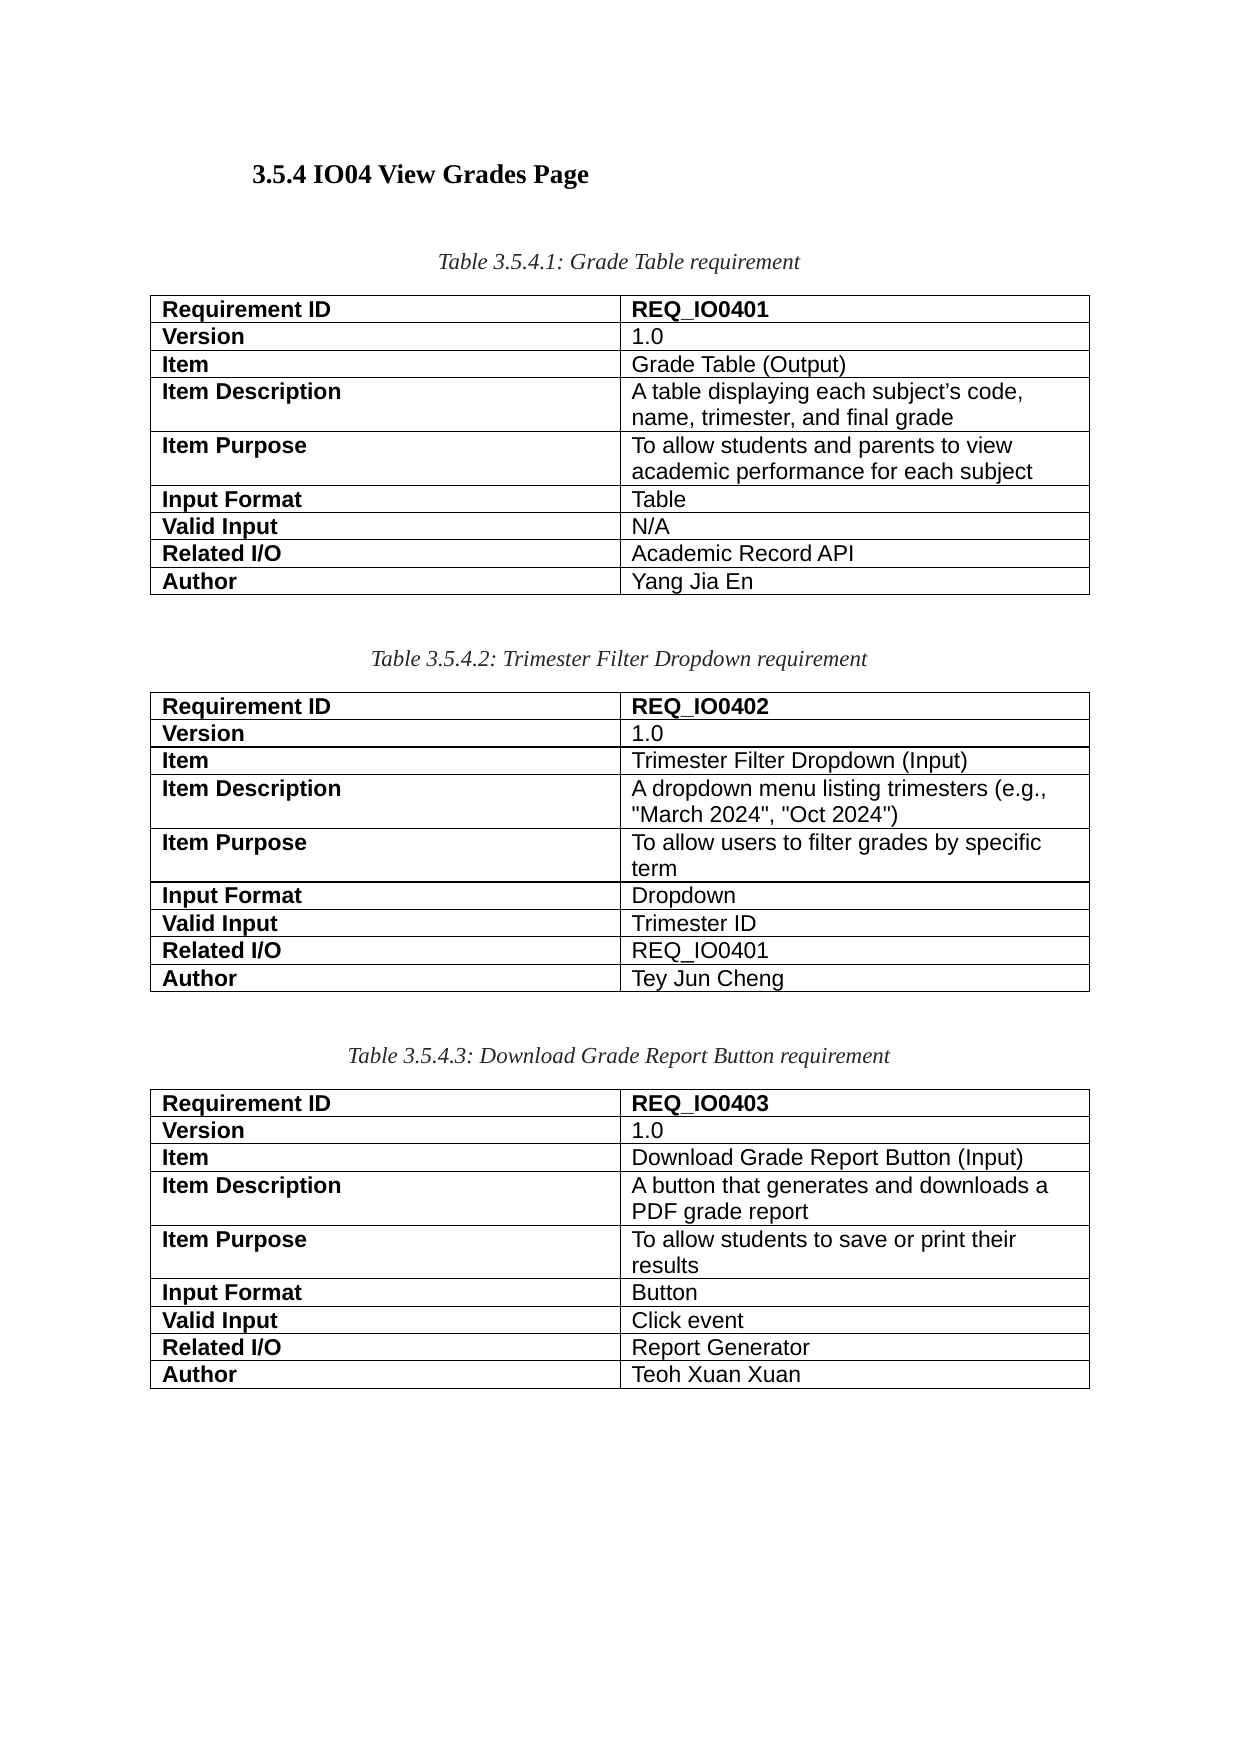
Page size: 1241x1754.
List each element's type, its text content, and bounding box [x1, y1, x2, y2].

table_cell Related I/O [151, 937, 620, 963]
table_header REQ_IO0401 [621, 296, 1089, 322]
text Table 3.5.4.2: Trimester Filter Dropdown requirement [150, 645, 1090, 671]
table_cell Button [621, 1279, 1089, 1306]
table_cell Click event [621, 1307, 1089, 1333]
table_cell A button that generates and downloads a PDF grade report [621, 1172, 1089, 1224]
table_cell A table displaying each subject’s code, name, trimester, and final grade [621, 378, 1089, 431]
table_cell Academic Record API [621, 540, 1089, 567]
text Table 3.5.4.3: Download Grade Report Button requirement [150, 1042, 1090, 1068]
table_cell Input Format [151, 1279, 620, 1306]
table_cell Author [151, 568, 620, 594]
table_cell Version [151, 323, 620, 349]
table_cell Dropdown [621, 883, 1089, 909]
table_cell A dropdown menu listing trimesters (e.g., "March 2024", "Oct 2024") [621, 775, 1089, 828]
table_cell Item Purpose [151, 829, 620, 881]
table_header REQ_IO0402 [621, 693, 1089, 719]
table_cell Item [151, 748, 620, 774]
table_cell Yang Jia En [621, 568, 1089, 594]
table_cell Item Purpose [151, 1226, 620, 1278]
table_cell Valid Input [151, 910, 620, 936]
table_cell Valid Input [151, 513, 620, 539]
subtitle 3.5.4 IO04 View Grades Page [150, 158, 1090, 189]
table_cell Version [151, 1117, 620, 1143]
table_cell Author [151, 965, 620, 991]
table_cell Trimester ID [621, 910, 1089, 936]
table_cell Item Description [151, 1172, 620, 1224]
table_header Requirement ID [151, 693, 620, 719]
table_cell Teoh Xuan Xuan [621, 1361, 1089, 1388]
table_cell Trimester Filter Dropdown (Input) [621, 748, 1089, 774]
table_cell Version [151, 720, 620, 746]
table_cell Download Grade Report Button (Input) [621, 1144, 1089, 1171]
table_cell To allow students to save or print their results [621, 1226, 1089, 1278]
table_cell Tey Jun Cheng [621, 965, 1089, 991]
table_cell N/A [621, 513, 1089, 539]
table_cell Item [151, 351, 620, 377]
table_cell To allow students and parents to view academic performance for each subject [621, 432, 1089, 484]
table_cell 1.0 [621, 720, 1089, 746]
table_cell Related I/O [151, 540, 620, 567]
table_cell Input Format [151, 883, 620, 909]
text Table 3.5.4.1: Grade Table requirement [150, 248, 1090, 274]
table_cell Related I/O [151, 1334, 620, 1360]
table_cell Table [621, 486, 1089, 512]
table_cell Input Format [151, 486, 620, 512]
table_cell Report Generator [621, 1334, 1089, 1360]
table_cell To allow users to filter grades by specific term [621, 829, 1089, 881]
table_cell Item [151, 1144, 620, 1171]
table_header Requirement ID [151, 1090, 620, 1116]
table_cell Item Purpose [151, 432, 620, 484]
table_cell Author [151, 1361, 620, 1388]
table_cell Grade Table (Output) [621, 351, 1089, 377]
table_cell 1.0 [621, 323, 1089, 349]
table_cell Item Description [151, 775, 620, 828]
table_cell Item Description [151, 378, 620, 431]
table_header Requirement ID [151, 296, 620, 322]
table_cell 1.0 [621, 1117, 1089, 1143]
table_cell REQ_IO0401 [621, 937, 1089, 963]
table_cell Valid Input [151, 1307, 620, 1333]
table_header REQ_IO0403 [621, 1090, 1089, 1116]
